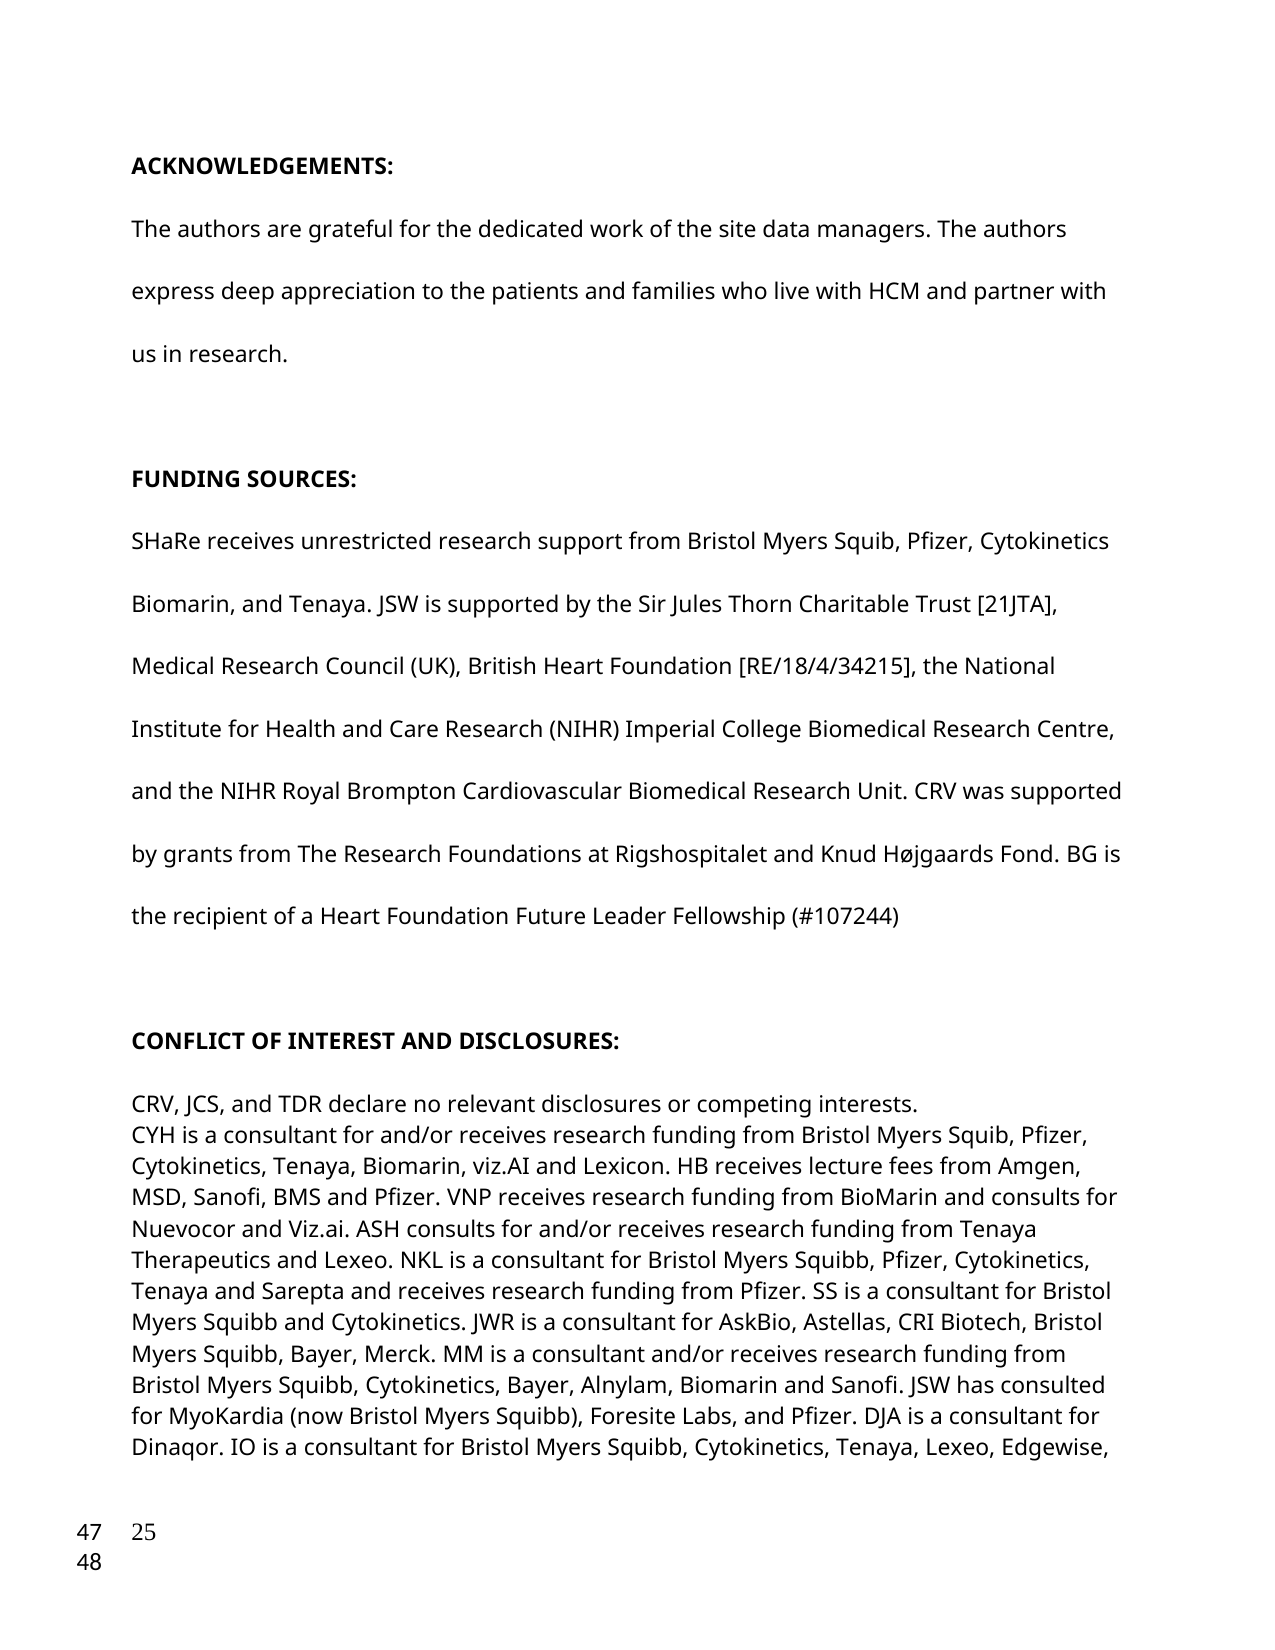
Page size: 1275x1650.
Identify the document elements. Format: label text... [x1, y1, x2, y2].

text CRV, JCS, and TDR declare no relevant disclosures or competing interests. [131, 1087, 1125, 1119]
text SHaRe receives unrestricted research support from Bristol Myers Squib, Pfizer, Cytokinetics Biomarin, and Tenaya. JSW is supported by the Sir Jules Thorn Charitable Trust [21JTA], Medical Research Council (UK), British Heart Foundation [RE/18/4/34215], the National Institute for Health and Care Research (NIHR) Imperial College Biomedical Research Centre, and the NIHR Royal Brompton Cardiovascular Biomedical Research Unit. CRV was supported by grants from The Research Foundations at Rigshospitalet and Knud Højgaards Fond. BG is the recipient of a Heart Foundation Future Leader Fellowship (#107244) [131, 525, 1125, 931]
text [131, 1119, 1125, 1462]
text The authors are grateful for the dedicated work of the site data managers. The authors express deep appreciation to the patients and families who live with HCM and partner with us in research. [131, 212, 1125, 369]
text FUNDING SOURCES: [131, 462, 1125, 494]
text ACKNOWLEDGEMENTS: [131, 150, 1125, 181]
text CONFLICT OF INTEREST AND DISCLOSURES: [131, 1025, 1125, 1056]
